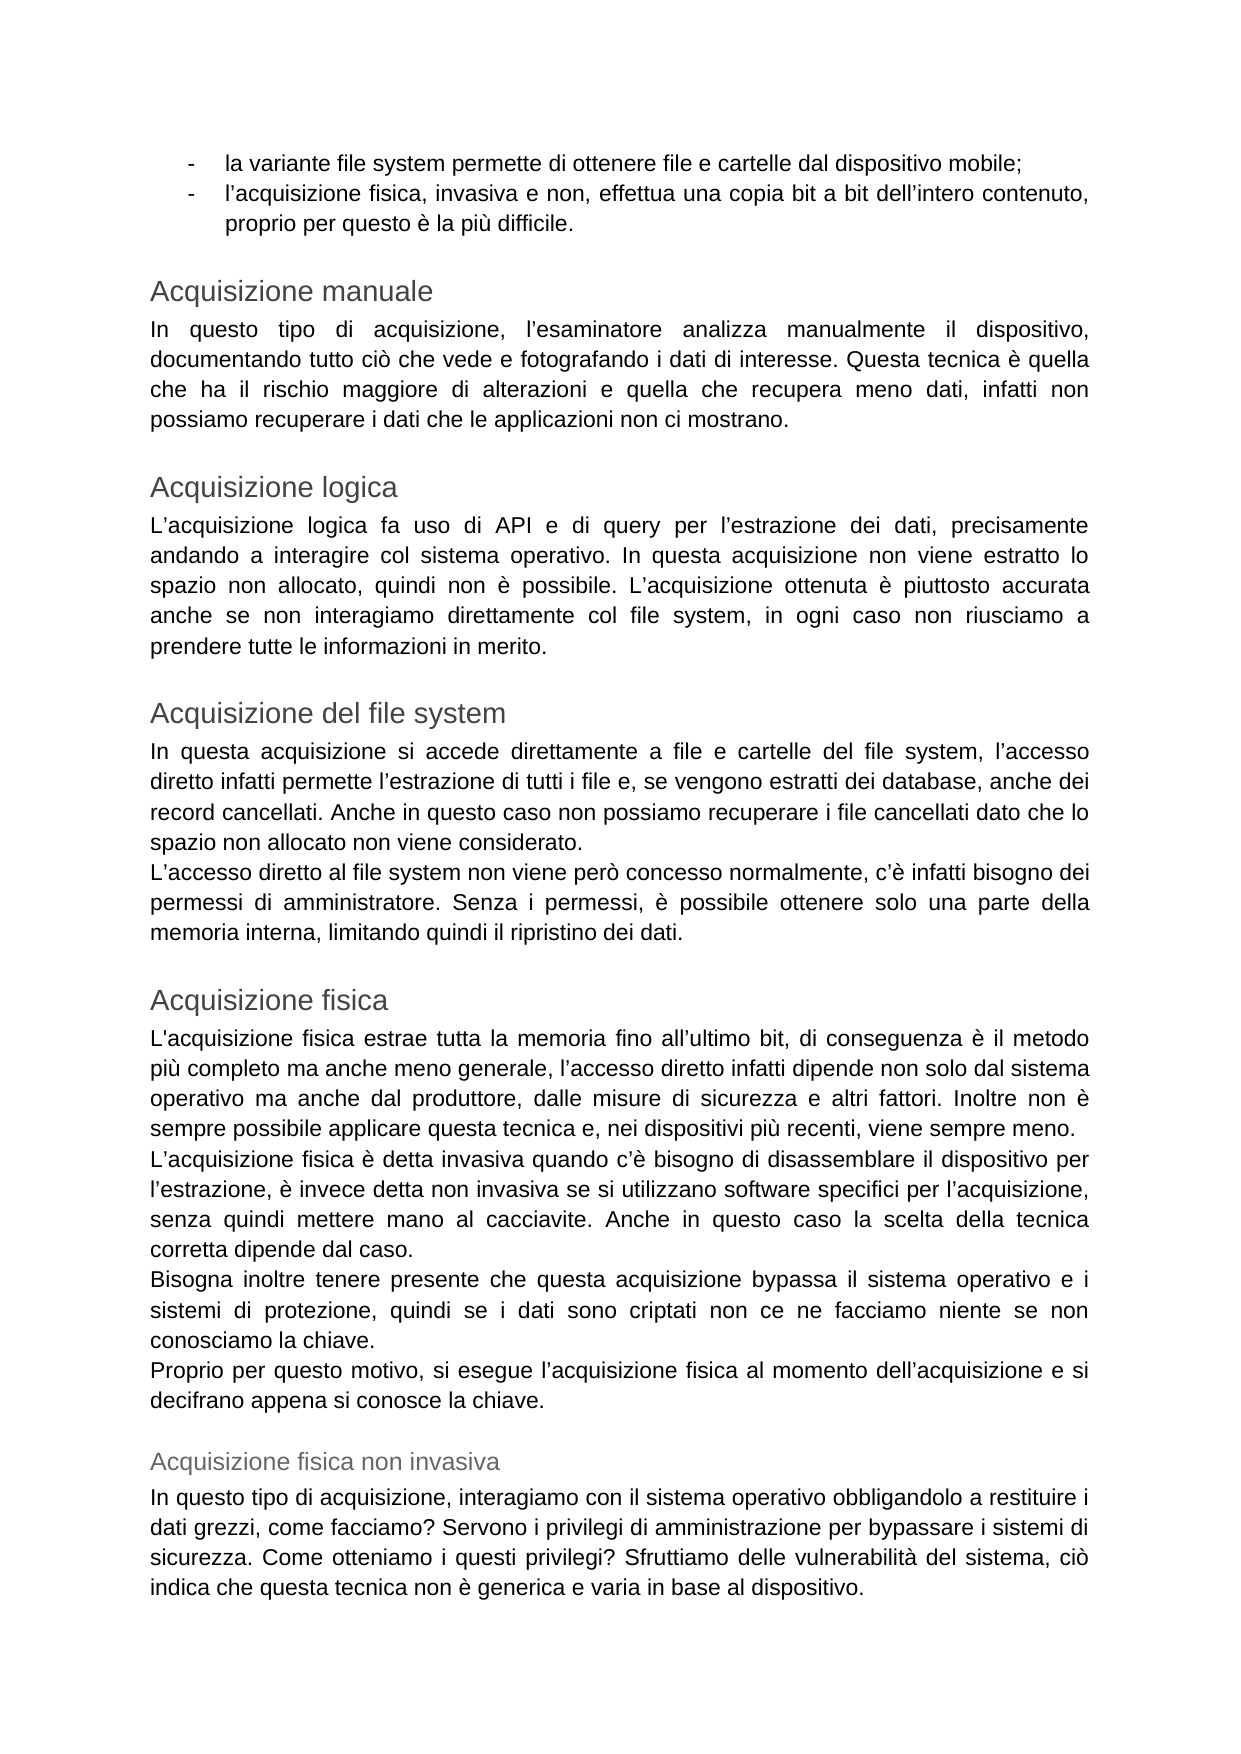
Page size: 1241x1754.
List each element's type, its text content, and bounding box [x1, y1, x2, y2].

subtitle Acquisizione fisica [150, 983, 1090, 1016]
list la variante file system permette di ottenere file e cartelle dal dispositivo mobile; [187, 150, 1090, 176]
subtitle Acquisizione manuale [150, 274, 1090, 307]
text In questo tipo di acquisizione, interagiamo con il sistema operativo obbligandolo a restituire i dati grezzi, come facciamo? Servono i privilegi di amministrazione per bypassare i sistemi di sicurezza. Come otteniamo i questi privilegi? Sfruttiamo delle vulnerabilità del sistema, ciò indica che questa tecnica non è generica e varia in base al dispositivo. [150, 1484, 1090, 1601]
list l’acquisizione fisica, invasiva e non, effettua una copia bit a bit dell’intero contenuto, proprio per questo è la più difficile. [187, 180, 1090, 237]
text In questa acquisizione si accede direttamente a file e cartelle del file system, l’accesso diretto infatti permette l’estrazione di tutti i file e, se vengono estratti dei database, anche dei record cancellati. Anche in questo caso non possiamo recuperare i file cancellati dato che lo spazio non allocato non viene considerato. [150, 738, 1090, 855]
text L’accesso diretto al file system non viene però concesso normalmente, c’è infatti bisogno dei permessi di amministratore. Senza i permessi, è possibile ottenere solo una parte della memoria interna, limitando quindi il ripristino dei dati. [150, 859, 1090, 946]
text In questo tipo di acquisizione, l’esaminatore analizza manualmente il dispositivo, documentando tutto ciò che vede e fotografando i dati di interesse. Questa tecnica è quella che ha il rischio maggiore di alterazioni e quella che recupera meno dati, infatti non possiamo recuperare i dati che le applicazioni non ci mostrano. [150, 316, 1090, 433]
text L’acquisizione fisica è detta invasiva quando c’è bisogno di disassemblare il dispositivo per l’estrazione, è invece detta non invasiva se si utilizzano software specifici per l’acquisizione, senza quindi mettere mano al cacciavite. Anche in questo caso la scelta della tecnica corretta dipende dal caso. [150, 1146, 1090, 1263]
text Proprio per questo motivo, si esegue l’acquisizione fisica al momento dell’acquisizione e si decifrano appena si conosce la chiave. [150, 1357, 1090, 1414]
subtitle Acquisizione logica [150, 470, 1090, 503]
text Bisogna inoltre tenere presente che questa acquisizione bypassa il sistema operativo e i sistemi di protezione, quindi se i dati sono criptati non ce ne facciamo niente se non conosciamo la chiave. [150, 1266, 1090, 1353]
text L’acquisizione logica fa uso di API e di query per l’estrazione dei dati, precisamente andando a interagire col sistema operativo. In questa acquisizione non viene estratto lo spazio non allocato, quindi non è possibile. L’acquisizione ottenuta è piuttosto accurata anche se non interagiamo direttamente col file system, in ogni caso non riusciamo a prendere tutte le informazioni in merito. [150, 512, 1090, 659]
text L'acquisizione fisica estrae tutta la memoria fino all’ultimo bit, di conseguenza è il metodo più completo ma anche meno generale, l’accesso diretto infatti dipende non solo dal sistema operativo ma anche dal produttore, dalle misure di sicurezza e altri fattori. Inoltre non è sempre possibile applicare questa tecnica e, nei dispositivi più recenti, viene sempre meno. [150, 1025, 1090, 1142]
subtitle Acquisizione del file system [150, 696, 1090, 730]
subtitle Acquisizione fisica non invasiva [150, 1447, 1090, 1475]
